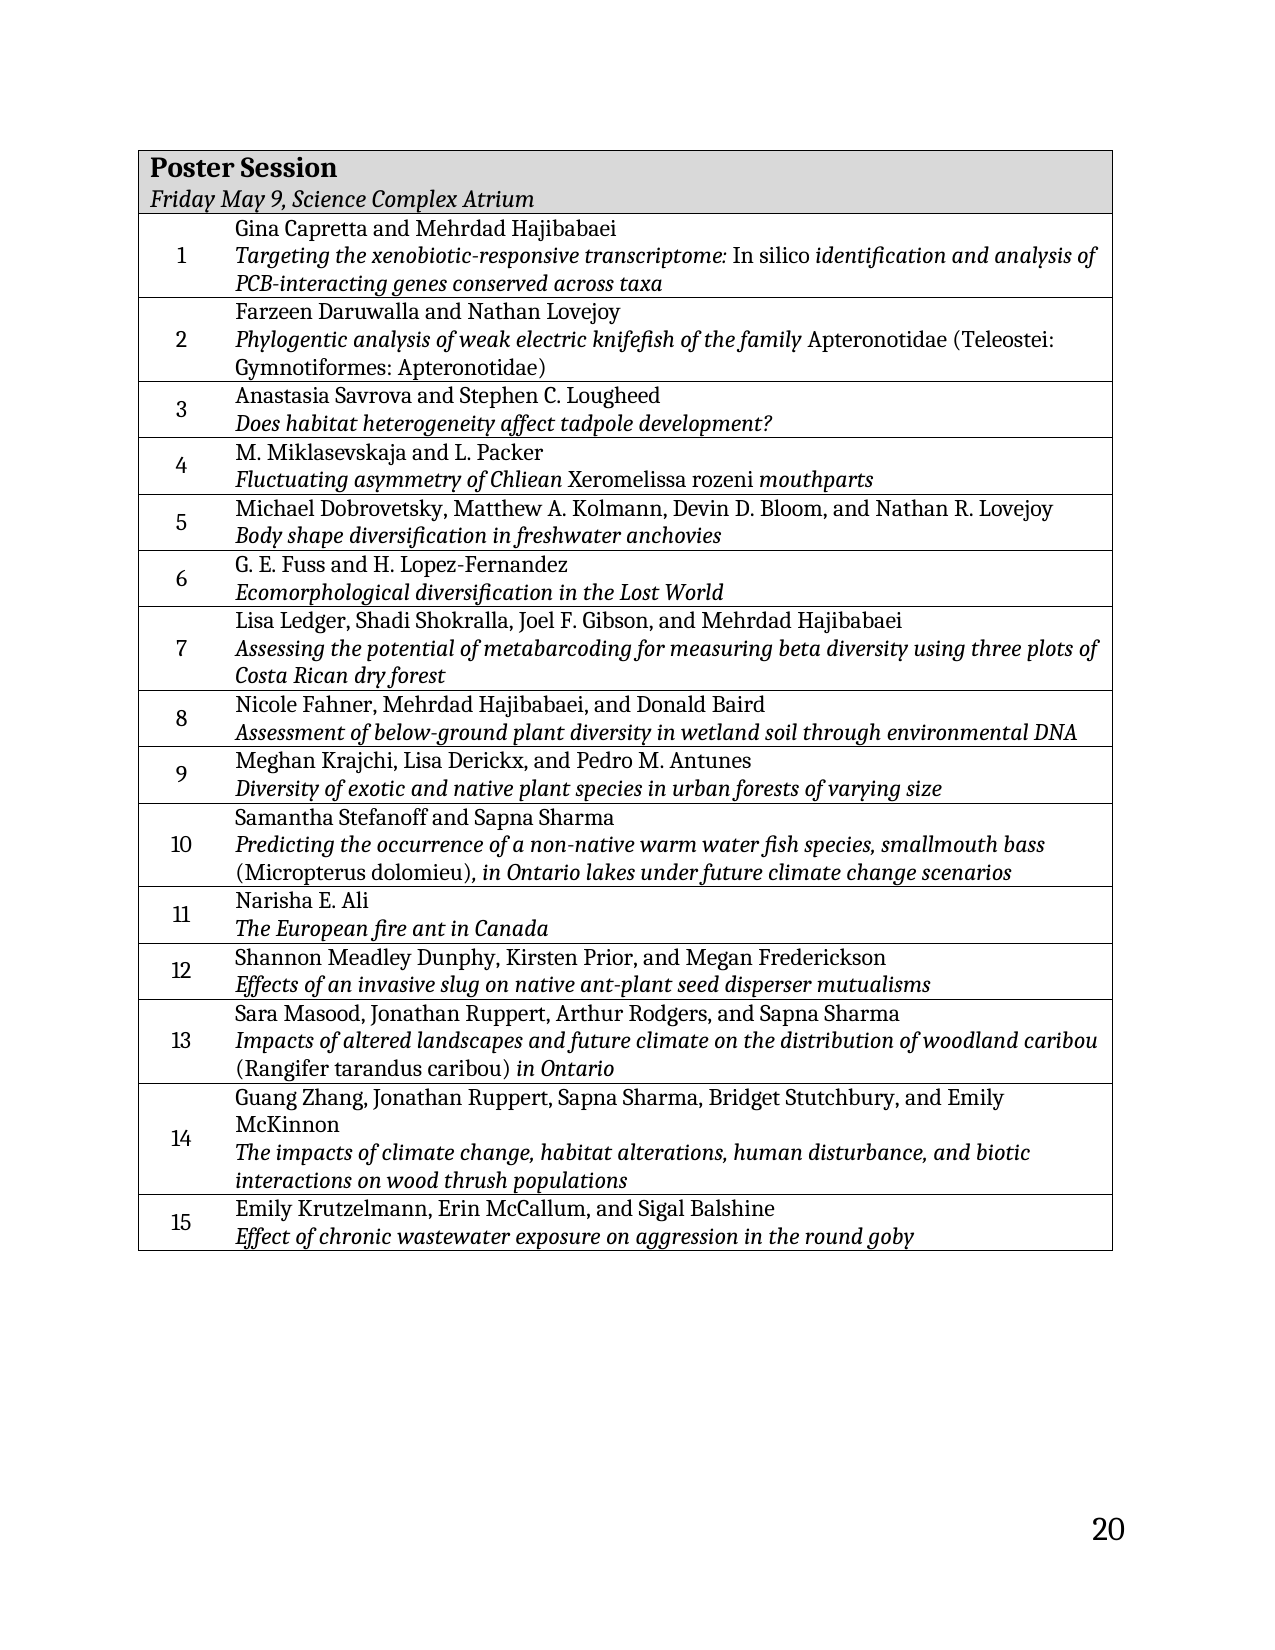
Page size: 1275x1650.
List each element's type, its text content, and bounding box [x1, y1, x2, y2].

table_cell 13 [139, 1000, 224, 1083]
table_header Poster Session Friday May 9, Science Complex Atrium [139, 151, 1112, 213]
table_cell 9 [139, 747, 224, 802]
table_cell G. E. Fuss and H. Lopez-Fernandez Ecomorphological diversification in the Lost World [224, 551, 1112, 606]
table_cell 1 [139, 214, 224, 297]
table_cell Farzeen Daruwalla and Nathan Lovejoy Phylogentic analysis of weak electric knifefish of the family Apteronotidae (Teleostei: Gymnotiformes: Apteronotidae) [224, 298, 1112, 381]
table_cell 3 [139, 382, 224, 437]
table_cell Gina Capretta and Mehrdad Hajibabaei Targeting the xenobiotic-responsive transcriptome: In silico identification and analysis of PCB-interacting genes conserved across taxa [224, 214, 1112, 297]
table_cell 11 [139, 887, 224, 942]
table_cell Meghan Krajchi, Lisa Derickx, and Pedro M. Antunes Diversity of exotic and native plant species in urban forests of varying size [224, 747, 1112, 802]
table_cell Emily Krutzelmann, Erin McCallum, and Sigal Balshine Effect of chronic wastewater exposure on aggression in the round goby [224, 1195, 1112, 1250]
table_cell M. Miklasevskaja and L. Packer Fluctuating asymmetry of Chliean Xeromelissa rozeni mouthparts [224, 438, 1112, 493]
table_cell Samantha Stefanoff and Sapna Sharma Predicting the occurrence of a non-native warm water fish species, smallmouth bass (Micropterus dolomieu), in Ontario lakes under future climate change scenarios [224, 804, 1112, 886]
table_cell Lisa Ledger, Shadi Shokralla, Joel F. Gibson, and Mehrdad Hajibabaei Assessing the potential of metabarcoding for measuring beta diversity using three plots of Costa Rican dry forest [224, 607, 1112, 690]
table_cell Shannon Meadley Dunphy, Kirsten Prior, and Megan Frederickson Effects of an invasive slug on native ant-plant seed disperser mutualisms [224, 944, 1112, 999]
table_cell 5 [139, 495, 224, 550]
table_cell Nicole Fahner, Mehrdad Hajibabaei, and Donald Baird Assessment of below-ground plant diversity in wetland soil through environmental DNA [224, 691, 1112, 746]
table_cell 7 [139, 607, 224, 690]
table_cell 15 [139, 1195, 224, 1250]
table_cell Guang Zhang, Jonathan Ruppert, Sapna Sharma, Bridget Stutchbury, and Emily McKinnon The impacts of climate change, habitat alterations, human disturbance, and biotic interactions on wood thrush populations [224, 1084, 1112, 1194]
table_cell 14 [139, 1084, 224, 1194]
table_cell 6 [139, 551, 224, 606]
table_cell 12 [139, 944, 224, 999]
table_cell Michael Dobrovetsky, Matthew A. Kolmann, Devin D. Bloom, and Nathan R. Lovejoy Body shape diversification in freshwater anchovies [224, 495, 1112, 550]
table_cell 2 [139, 298, 224, 381]
table_cell Narisha E. Ali The European fire ant in Canada [224, 887, 1112, 942]
table_cell 4 [139, 438, 224, 493]
table_cell 10 [139, 804, 224, 886]
table_cell Anastasia Savrova and Stephen C. Lougheed Does habitat heterogeneity affect tadpole development? [224, 382, 1112, 437]
table_cell Sara Masood, Jonathan Ruppert, Arthur Rodgers, and Sapna Sharma Impacts of altered landscapes and future climate on the distribution of woodland caribou (Rangifer tarandus caribou) in Ontario [224, 1000, 1112, 1083]
table_cell 8 [139, 691, 224, 746]
